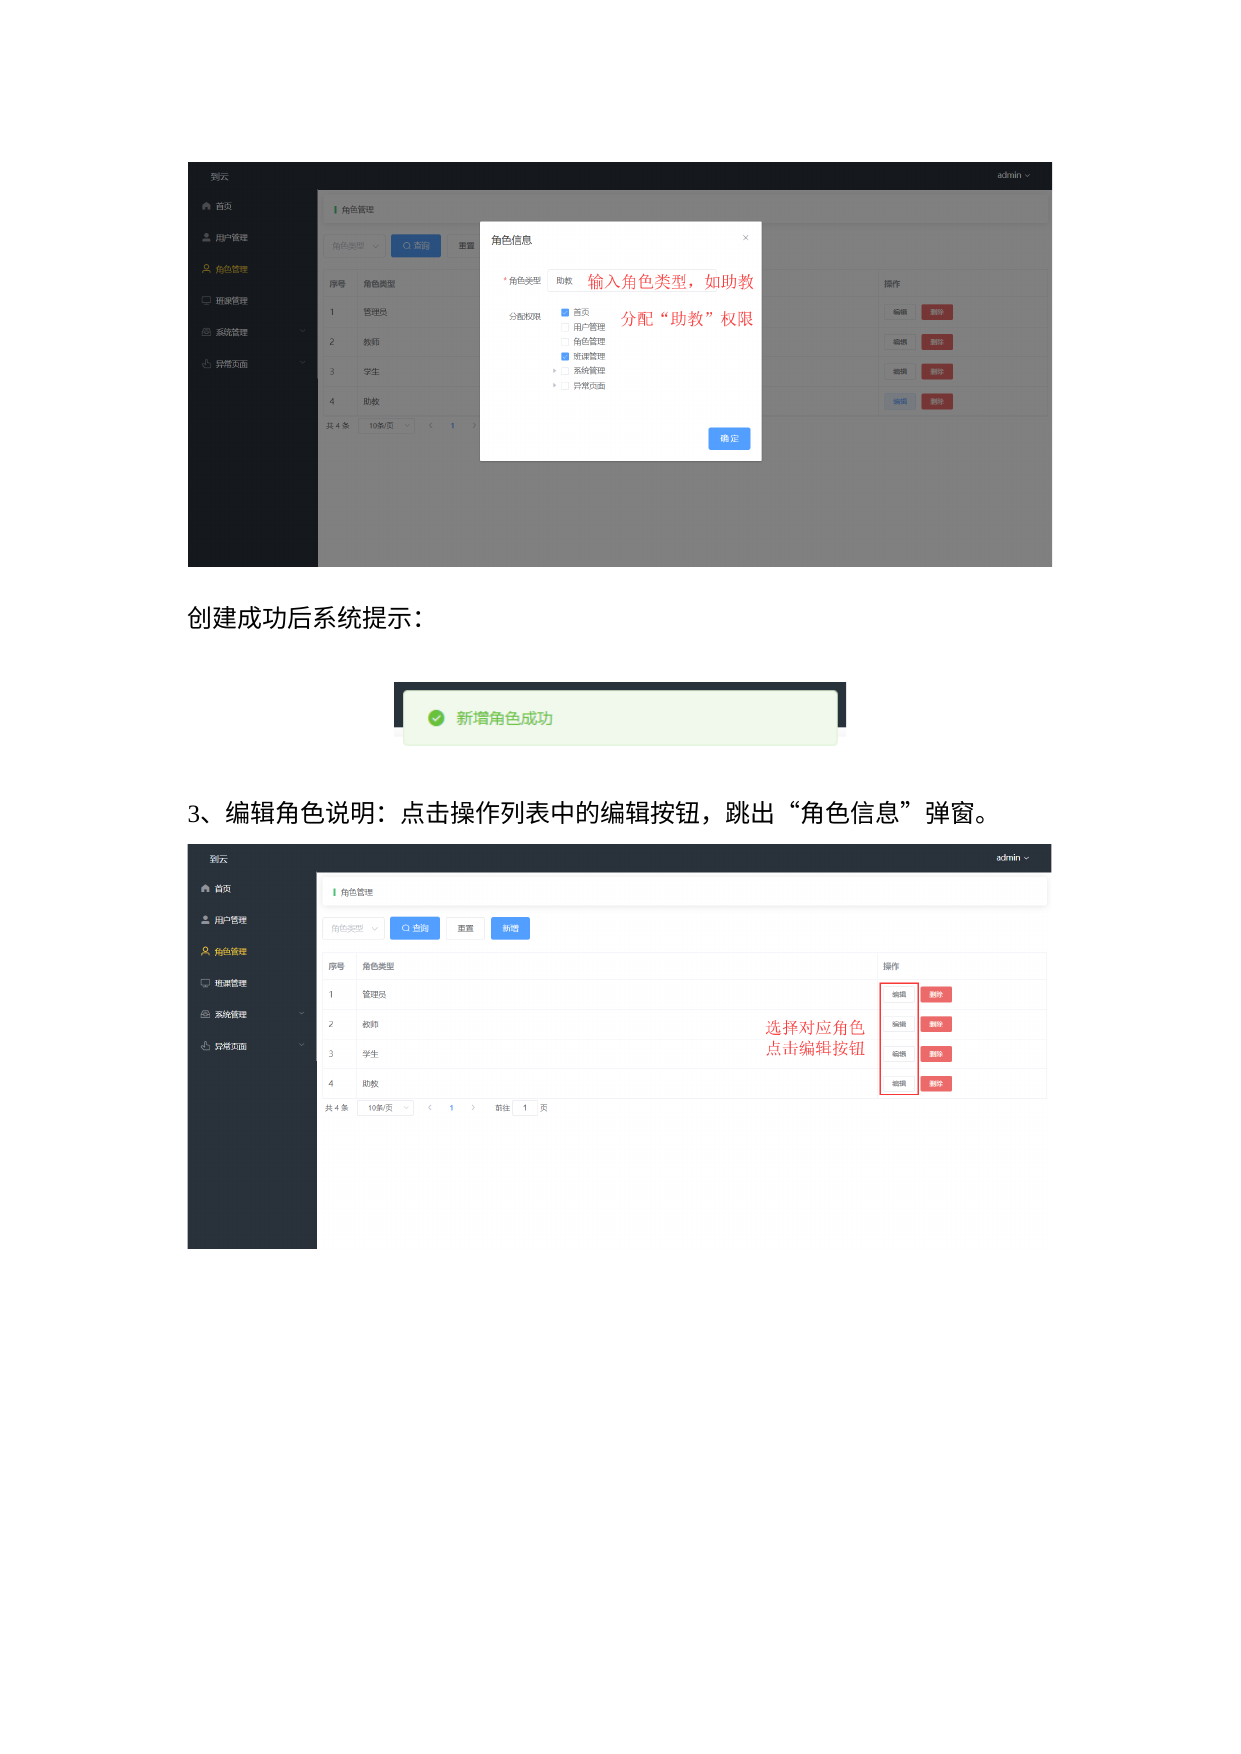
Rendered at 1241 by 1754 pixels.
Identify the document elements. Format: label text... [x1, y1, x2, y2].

picture [188, 162, 1053, 567]
text 3、编辑角色说明：点击操作列表中的编辑按钮，跳出“角色信息”弹窗。 [187, 779, 1053, 844]
picture [187, 844, 1052, 1249]
text 创建成功后系统提示： [187, 584, 1053, 649]
picture [394, 682, 847, 761]
